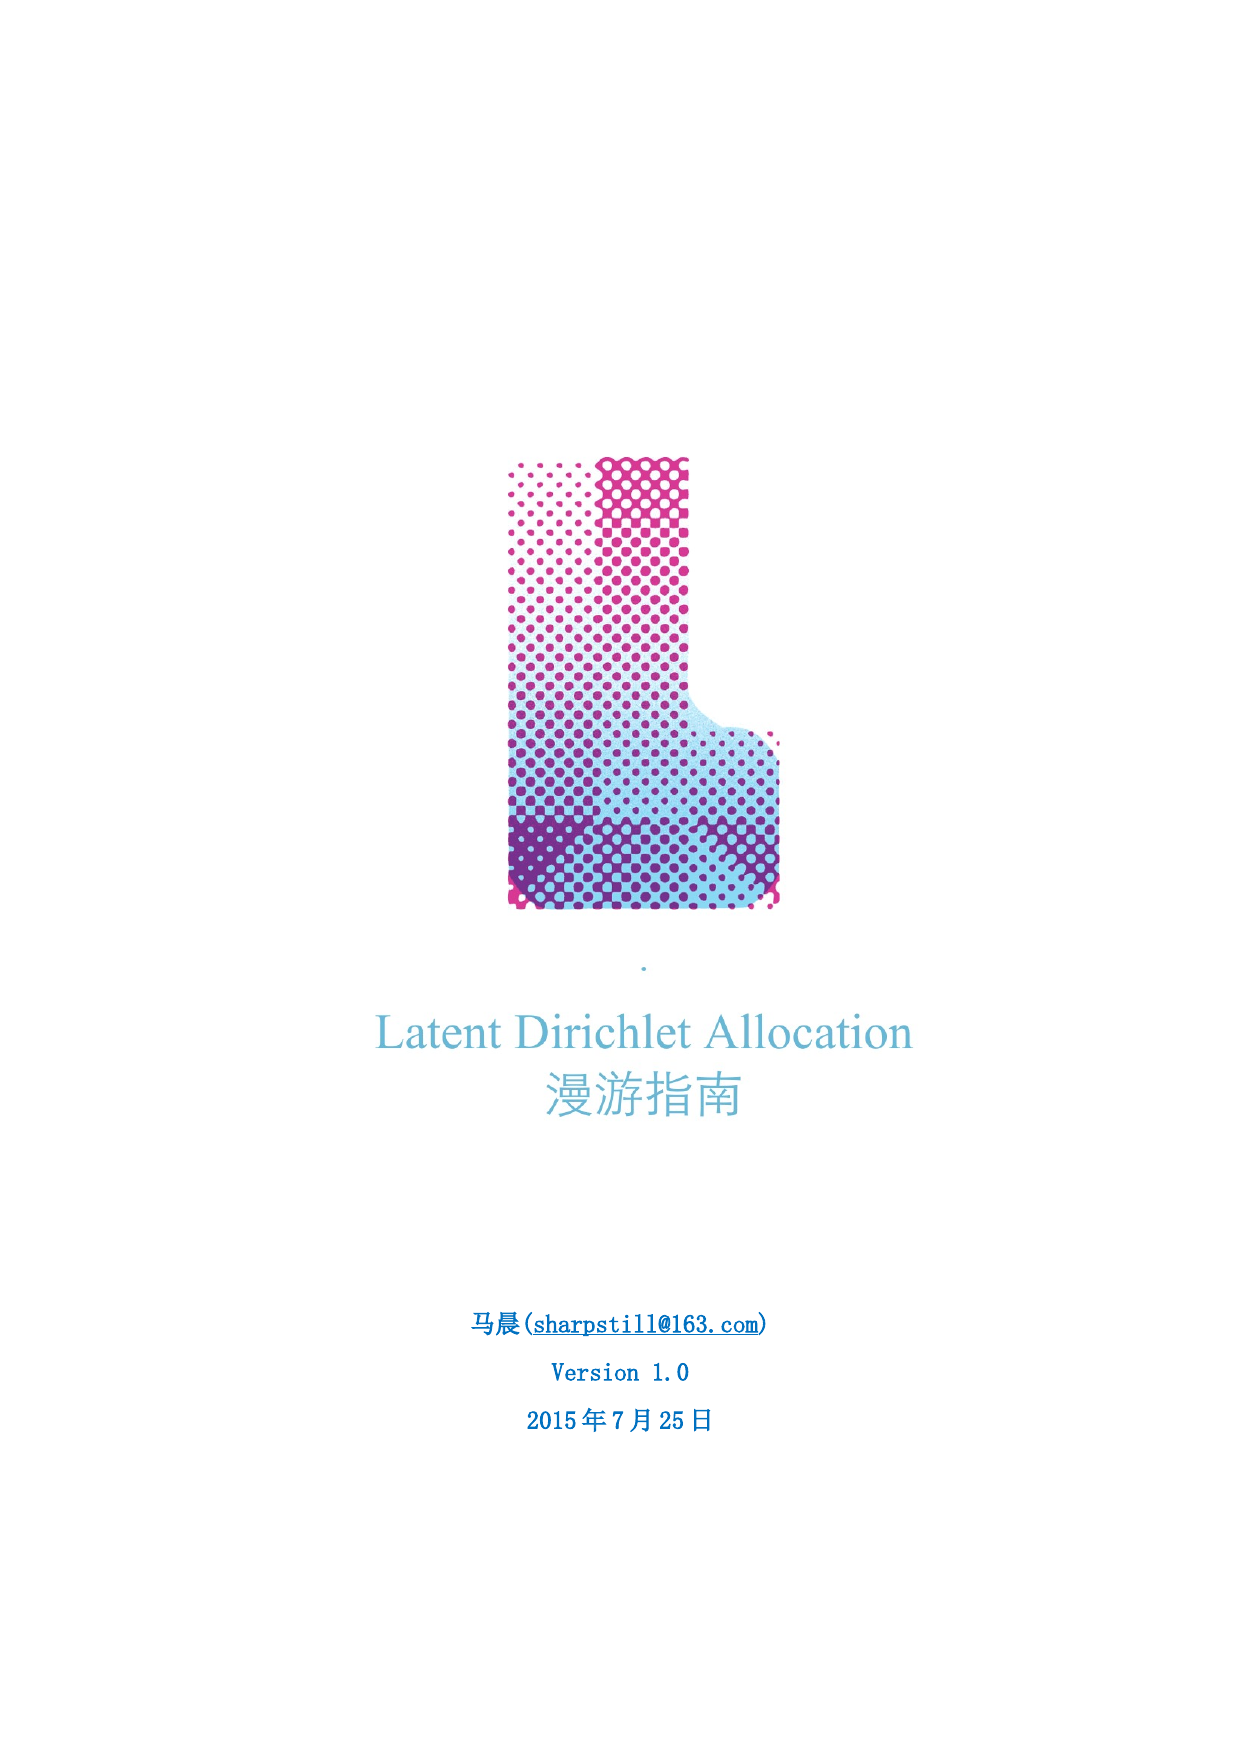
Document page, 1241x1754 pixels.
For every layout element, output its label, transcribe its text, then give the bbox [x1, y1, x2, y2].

text Version 1.0 [183, 1353, 1058, 1387]
text 2015年7月25日 [183, 1401, 1058, 1435]
text 马晨(sharpstill@163.com) [183, 1305, 1058, 1339]
picture [182, 336, 1105, 1259]
